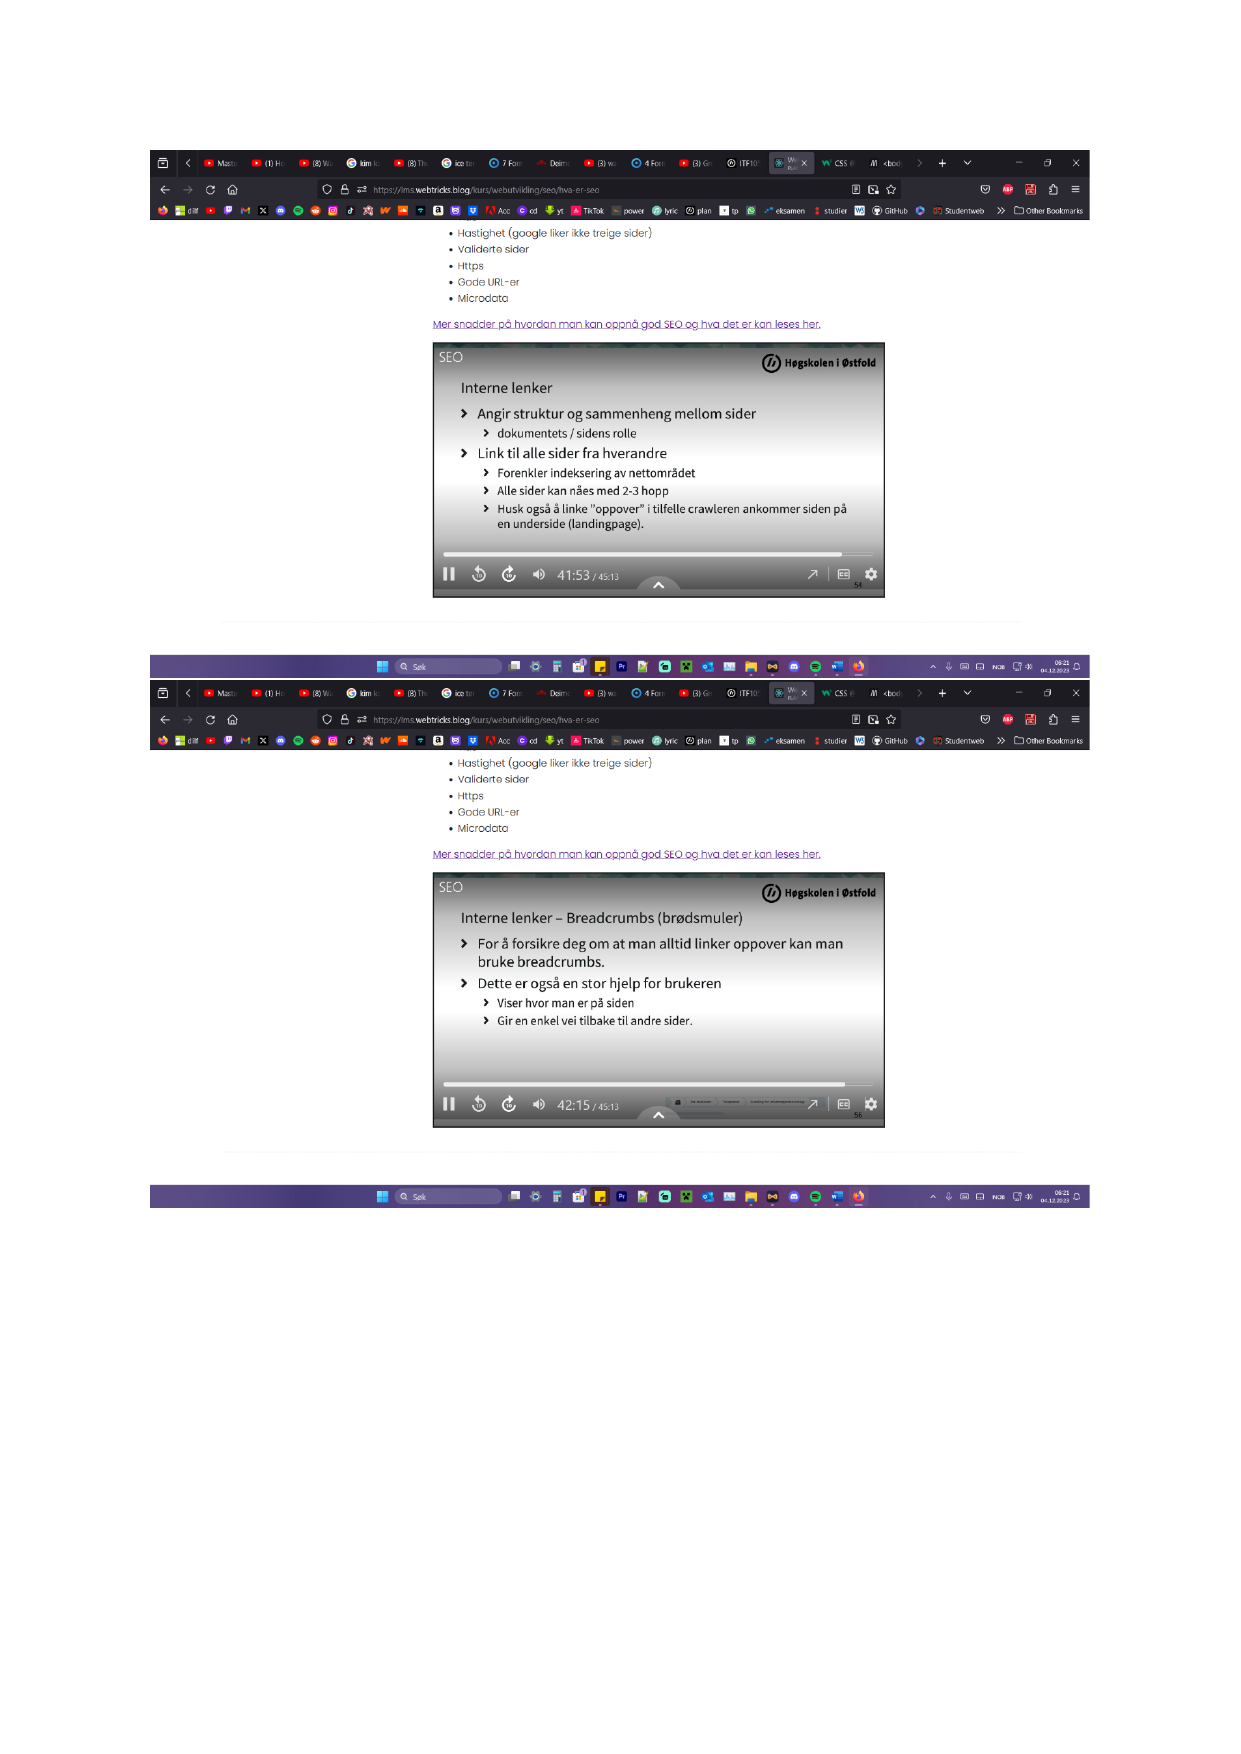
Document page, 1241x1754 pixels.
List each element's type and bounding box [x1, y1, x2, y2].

picture [150, 150, 1090, 678]
picture [150, 680, 1090, 1208]
